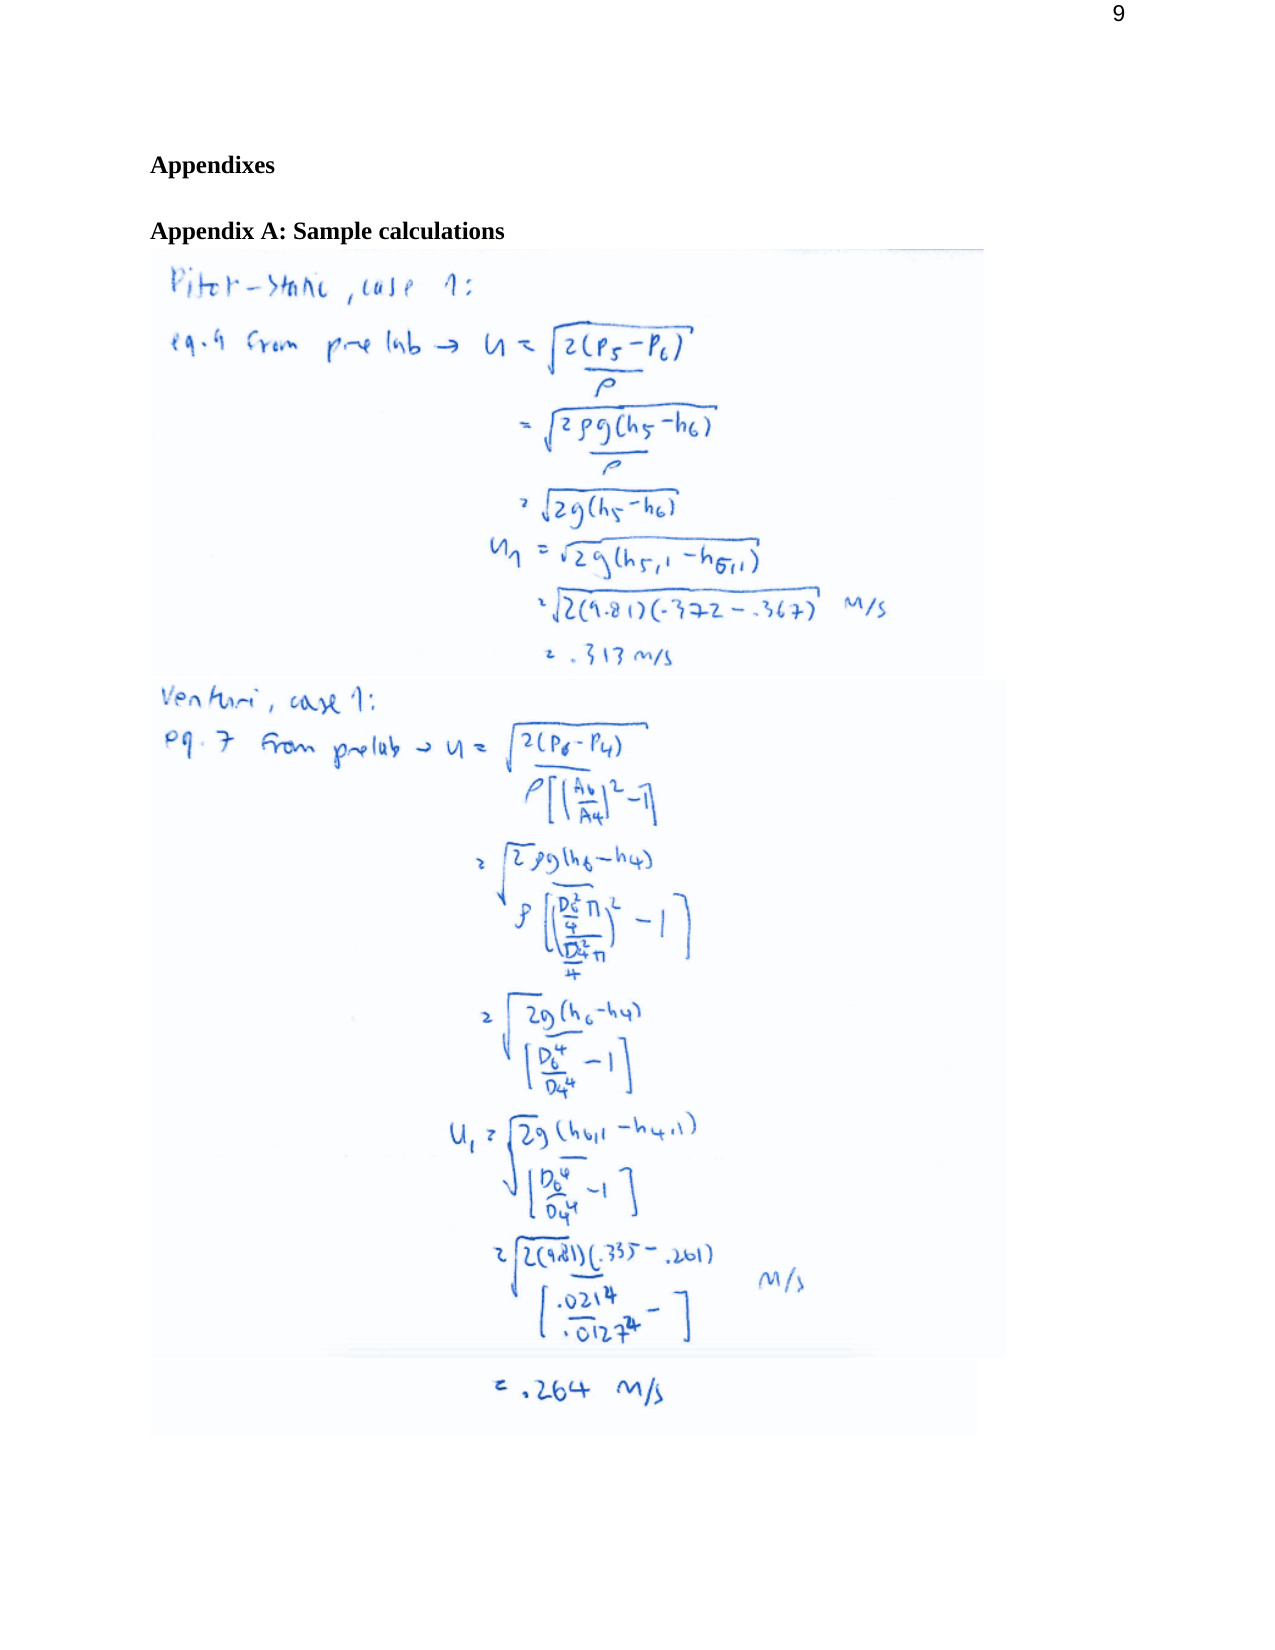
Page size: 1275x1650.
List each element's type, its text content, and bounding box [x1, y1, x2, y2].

picture [150, 679, 1006, 1358]
text Appendixes [150, 150, 1125, 179]
text Appendix A: Sample calculations [150, 216, 1125, 245]
picture [150, 1361, 978, 1436]
picture [150, 249, 984, 676]
